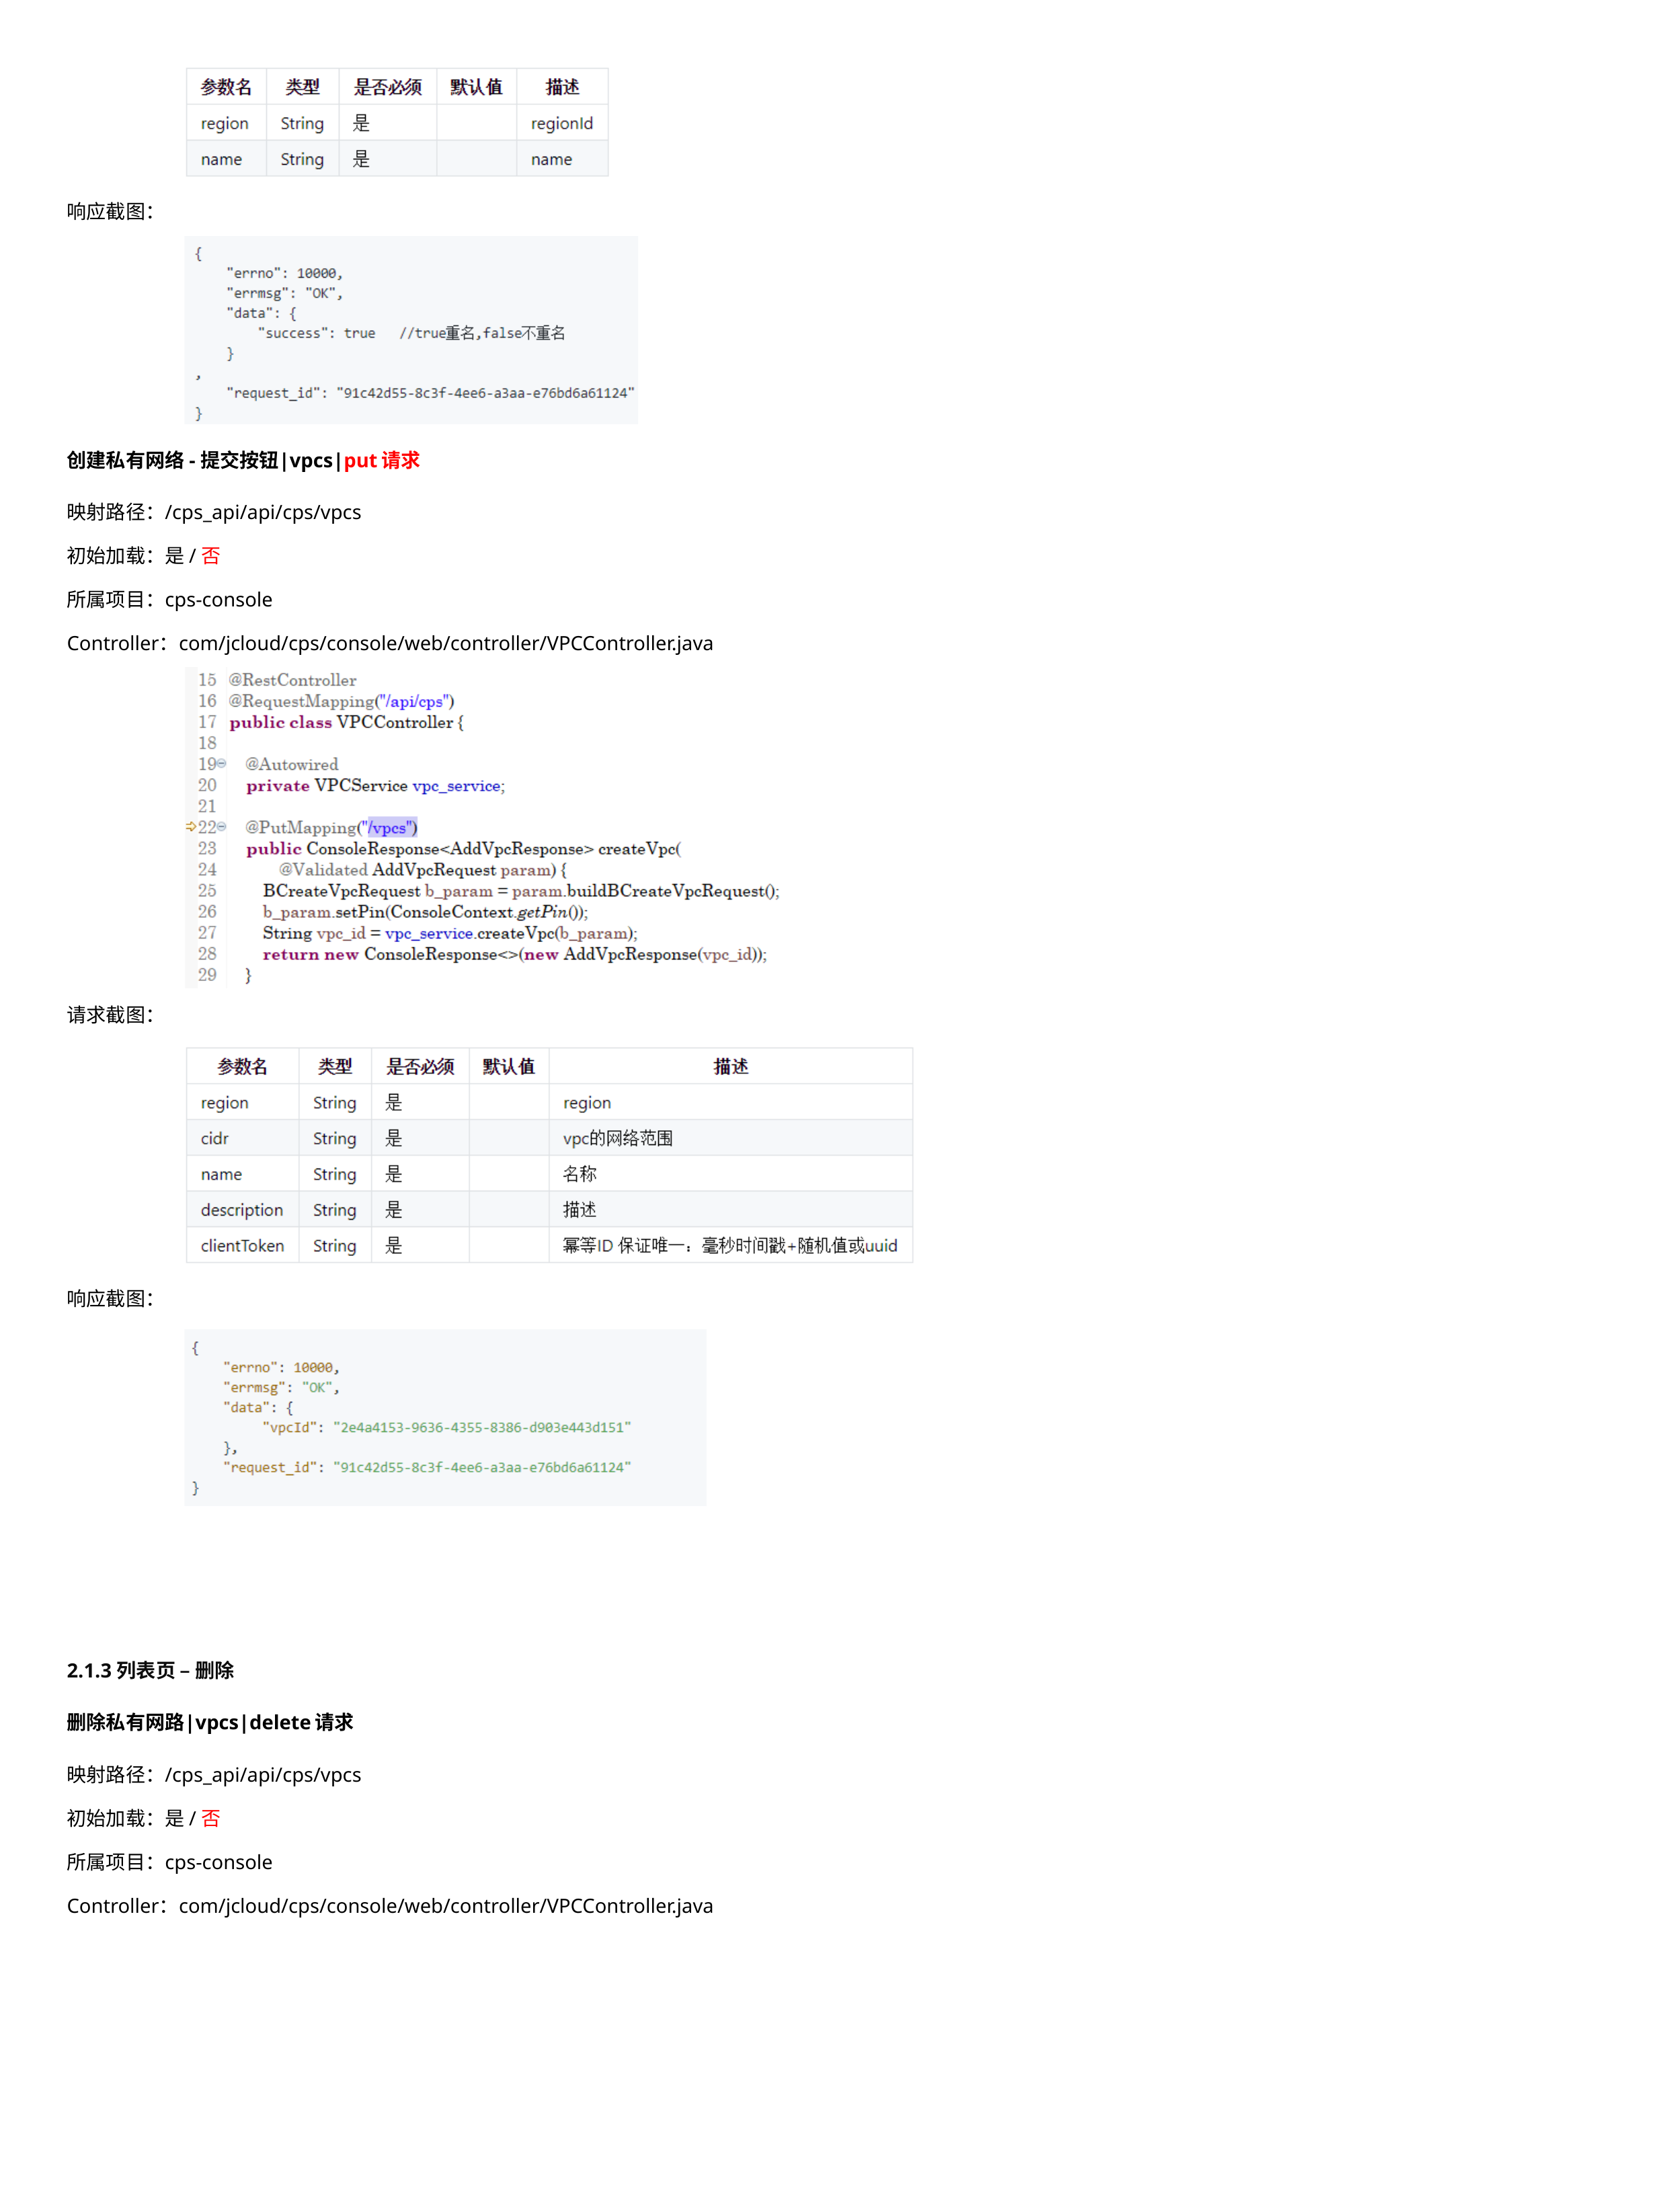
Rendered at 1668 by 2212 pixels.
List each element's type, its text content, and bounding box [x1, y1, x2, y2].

text 映射路径：/cps_api/api/cps/vpcs [67, 1751, 1617, 1795]
text 所属项目：cps-console [67, 1839, 1617, 1883]
picture [184, 667, 795, 988]
text 2.1.3 列表页 – 删除 [67, 1647, 1617, 1691]
text 映射路径：/cps_api/api/cps/vpcs [67, 489, 1617, 532]
text 所属项目：cps-console [67, 576, 1617, 620]
text 创建私有网络 - 提交按钮|vpcs|put请求 [67, 437, 1617, 481]
picture [184, 236, 639, 424]
picture [184, 66, 611, 179]
picture [184, 1329, 707, 1506]
text 删除私有网路|vpcs|delete请求 [67, 1699, 1617, 1743]
text 请求截图： [67, 992, 1617, 1035]
text Controller：com/jcloud/cps/console/web/controller/VPCController.java [67, 620, 1617, 664]
text Controller：com/jcloud/cps/console/web/controller/VPCController.java [67, 1883, 1617, 1926]
text 响应截图： [67, 188, 1617, 232]
text 响应截图： [67, 1275, 1617, 1319]
text 初始加载：是 / 否 [67, 1795, 1617, 1839]
text 初始加载：是 / 否 [67, 532, 1617, 576]
picture [184, 1045, 916, 1265]
